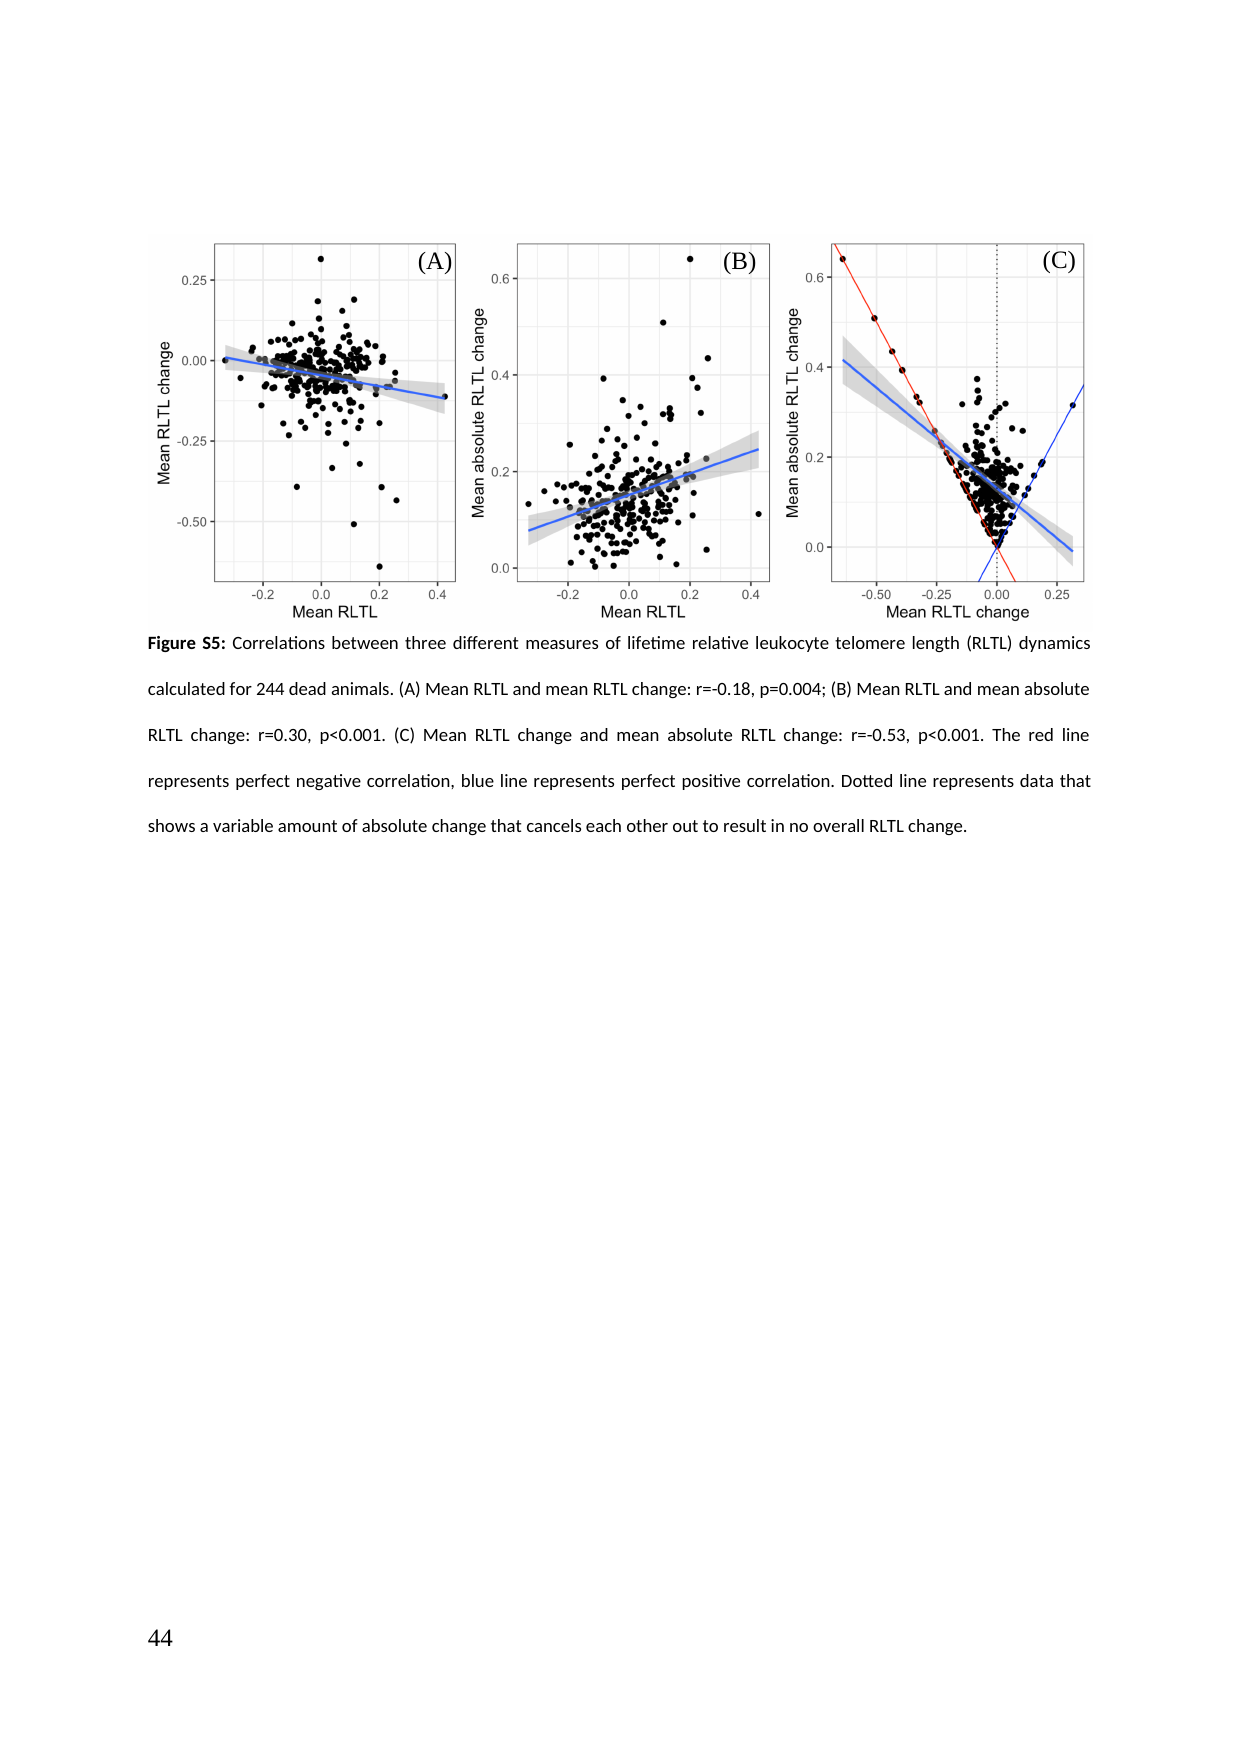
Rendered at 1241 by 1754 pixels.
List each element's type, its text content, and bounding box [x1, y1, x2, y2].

text Figure S5: Correlations between three different measures of lifetime relative leukocyte telomere length (RLTL) dynamics calculated for 244 dead animals. (A) Mean RLTL and mean RLTL change: r=-0.18, p=0.004; (B) Mean RLTL and mean absolute RLTL change: r=0.30, p<0.001. (C) Mean RLTL change and mean absolute RLTL change: r=-0.53, p<0.001. The red line represents perfect negative correlation, blue line represents perfect positive correlation. Dotted line represents data that shows a variable amount of absolute change that cancels each other out to result in no overall RLTL change. [148, 632, 1092, 837]
picture [147, 234, 1093, 632]
